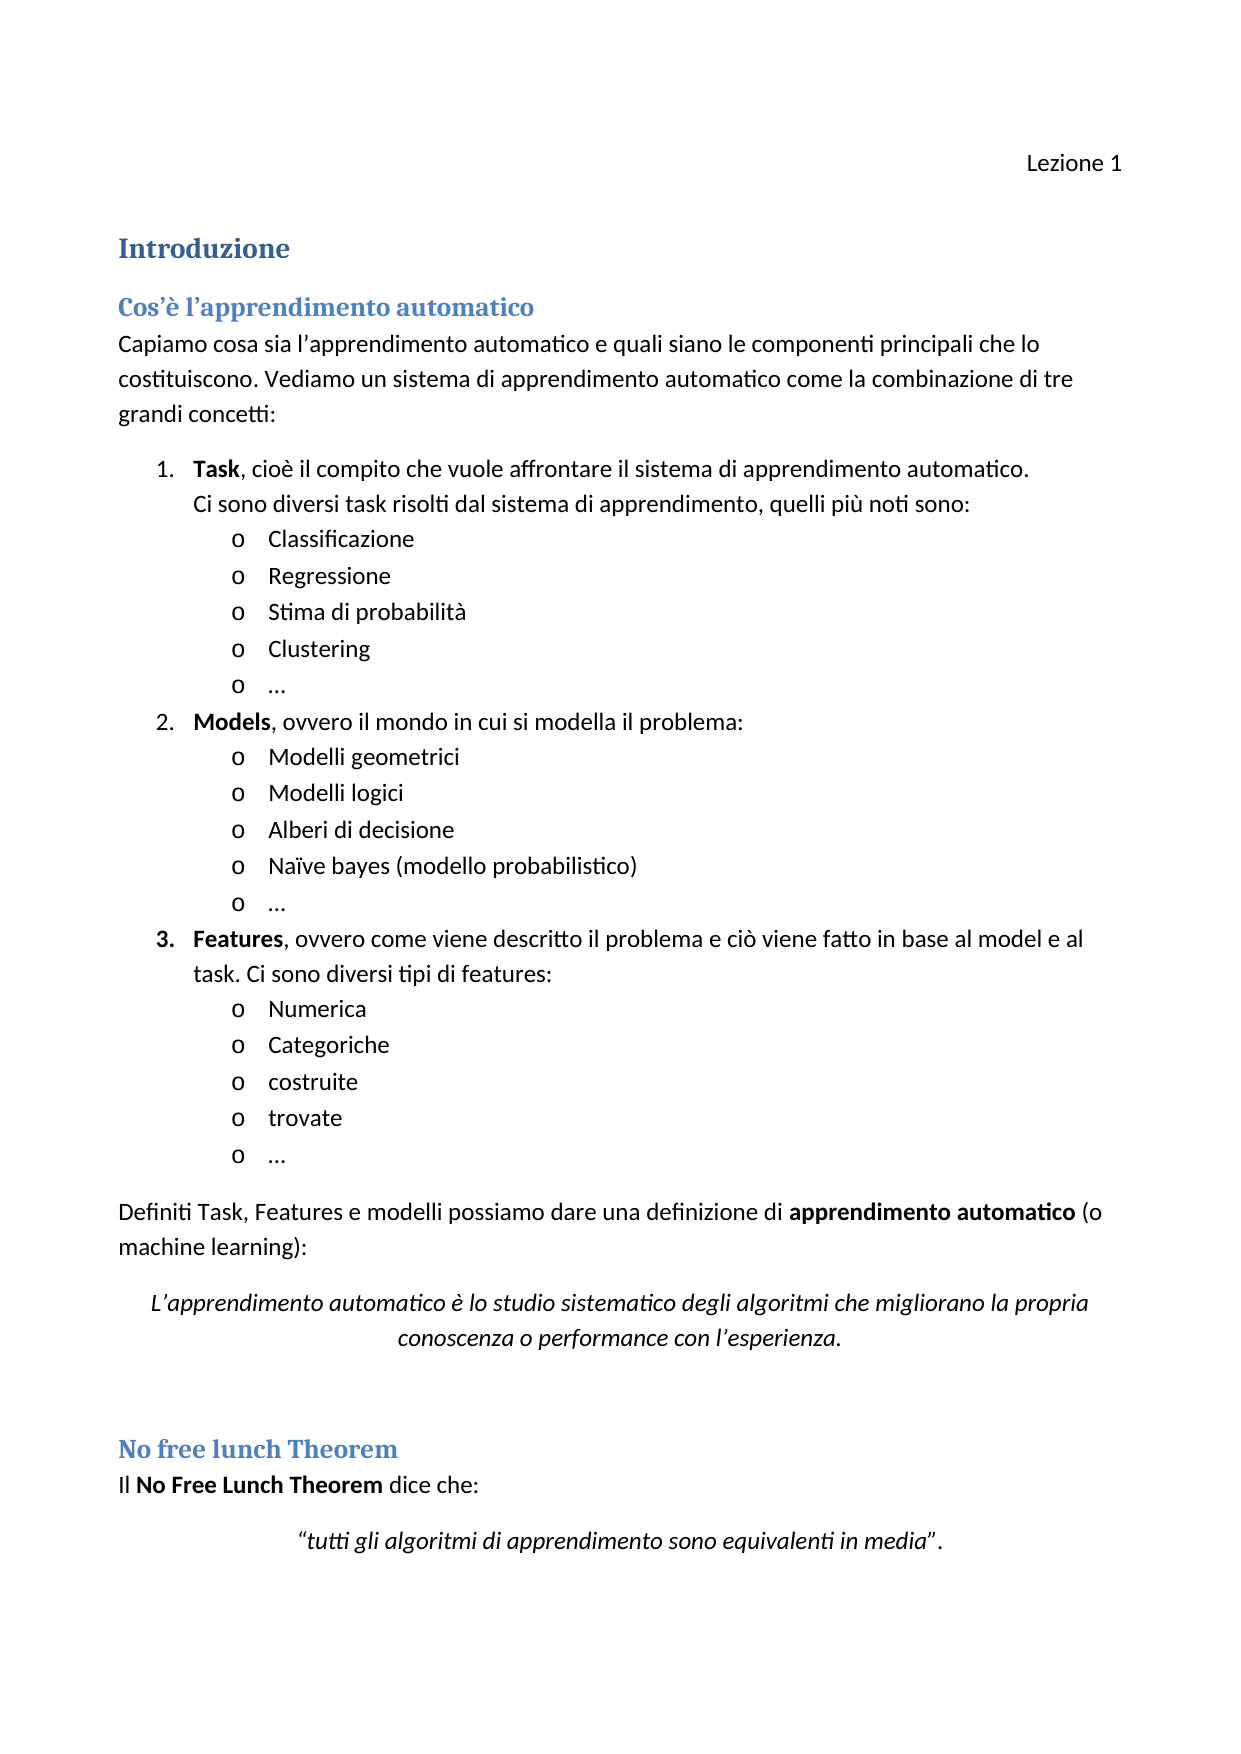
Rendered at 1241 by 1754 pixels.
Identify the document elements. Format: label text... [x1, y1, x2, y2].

list Clustering [231, 633, 1122, 665]
subtitle Cos’è l’apprendimento automatico [118, 292, 1122, 323]
list Alberi di decisione [231, 814, 1122, 846]
text Lezione 1 [118, 148, 1122, 178]
list … [231, 1139, 1122, 1171]
list Regressione [231, 560, 1122, 592]
list … [231, 887, 1122, 918]
list costruite [231, 1066, 1122, 1098]
list Models, ovvero il mondo in cui si modella il problema: [156, 706, 1122, 736]
text Capiamo cosa sia l’apprendimento automatico e quali siano le componenti principali che lo costituiscono. Vediamo un sistema di apprendimento automatico come la combinazione di tre grandi concetti: [118, 328, 1122, 428]
list trovate [231, 1102, 1122, 1134]
list Task, cioè il compito che vuole affrontare il sistema di apprendimento automatico. Ci sono diversi task risolti dal sistema di apprendimento, quelli più noti sono: [156, 453, 1122, 519]
text Definiti Task, Features e modelli possiamo dare una definizione di apprendimento automatico (o machine learning): [118, 1196, 1122, 1262]
list Features, ovvero come viene descritto il problema e ciò viene fatto in base al model e al task. Ci sono diversi tipi di features: [156, 923, 1122, 989]
list Modelli geometrici [231, 741, 1122, 773]
text “tutti gli algoritmi di apprendimento sono equivalenti in media”. [118, 1525, 1122, 1556]
subtitle No free lunch Theorem [118, 1434, 1122, 1465]
subtitle Introduzione [118, 233, 1122, 266]
text L’apprendimento automatico è lo studio sistematico degli algoritmi che migliorano la propria conoscenza o performance con l’esperienza. [118, 1287, 1122, 1353]
list Naïve bayes (modello probabilistico) [231, 850, 1122, 882]
list Numerica [231, 993, 1122, 1025]
list Modelli logici [231, 777, 1122, 809]
list … [231, 669, 1122, 701]
text Il No Free Lunch Theorem dice che: [118, 1469, 1122, 1500]
list Classificazione [231, 523, 1122, 555]
list Categoriche [231, 1029, 1122, 1061]
list Stima di probabilità [231, 596, 1122, 628]
